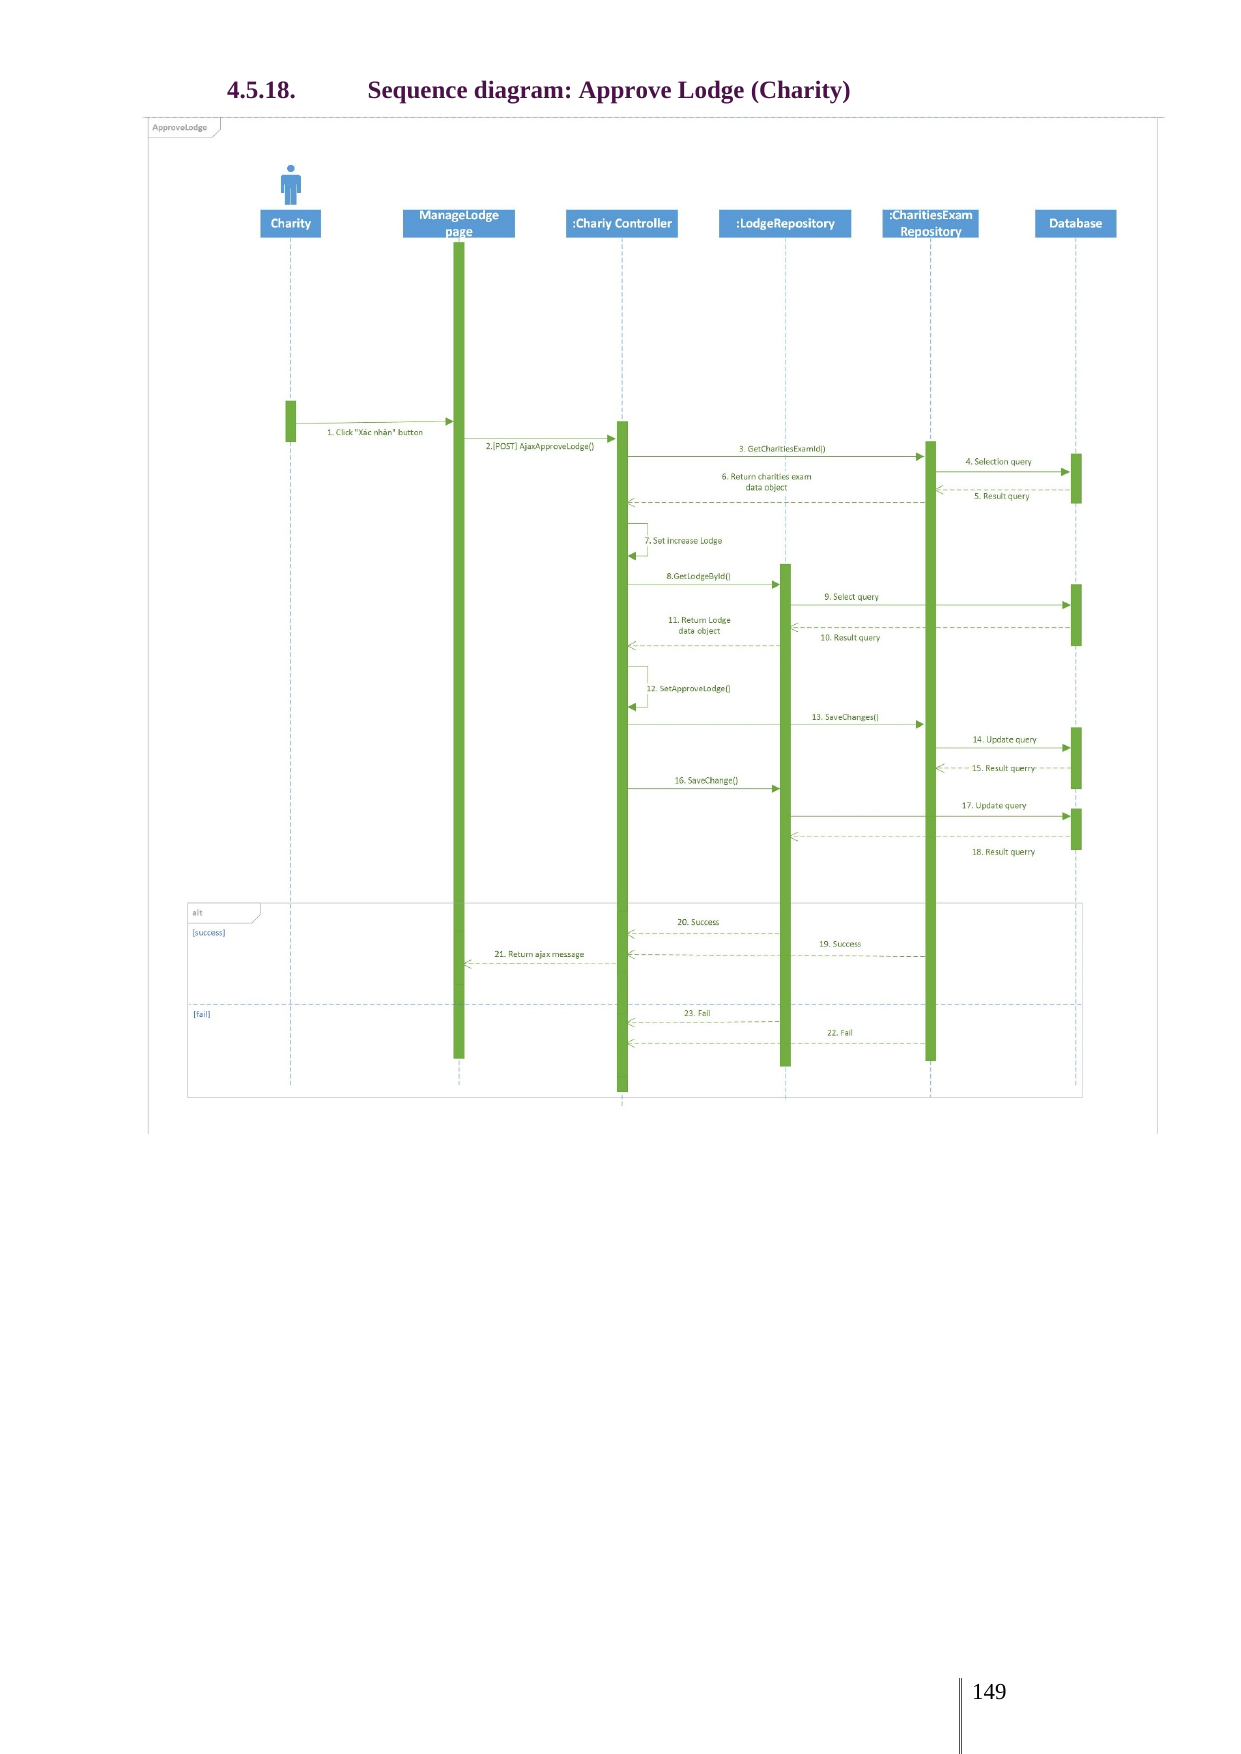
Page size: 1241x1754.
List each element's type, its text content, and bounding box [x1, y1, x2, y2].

subtitle Sequence diagram: Approve Lodge (Charity) [227, 75, 1165, 104]
picture [142, 108, 1166, 1134]
